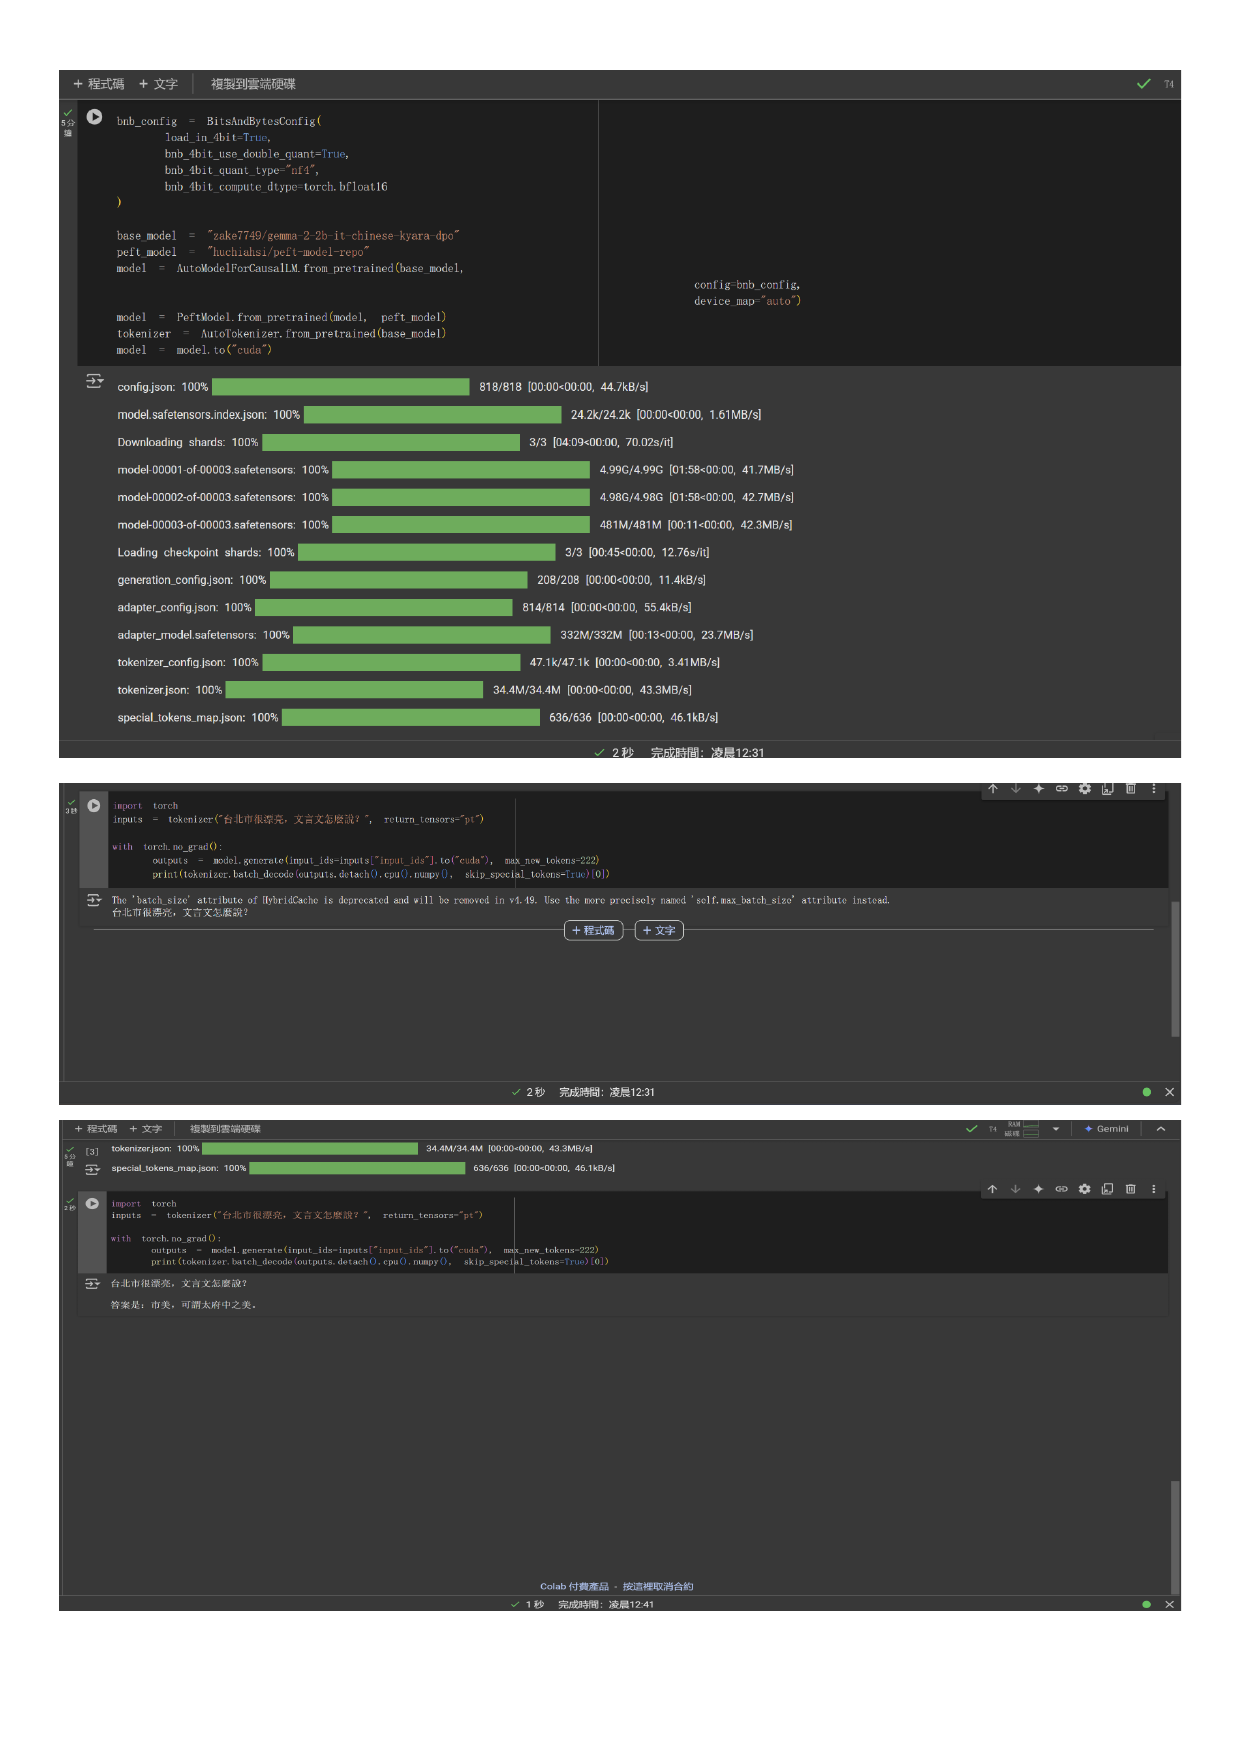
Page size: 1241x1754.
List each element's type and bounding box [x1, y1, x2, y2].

picture [59, 1120, 1182, 1611]
picture [59, 783, 1182, 1105]
picture [59, 70, 1182, 758]
